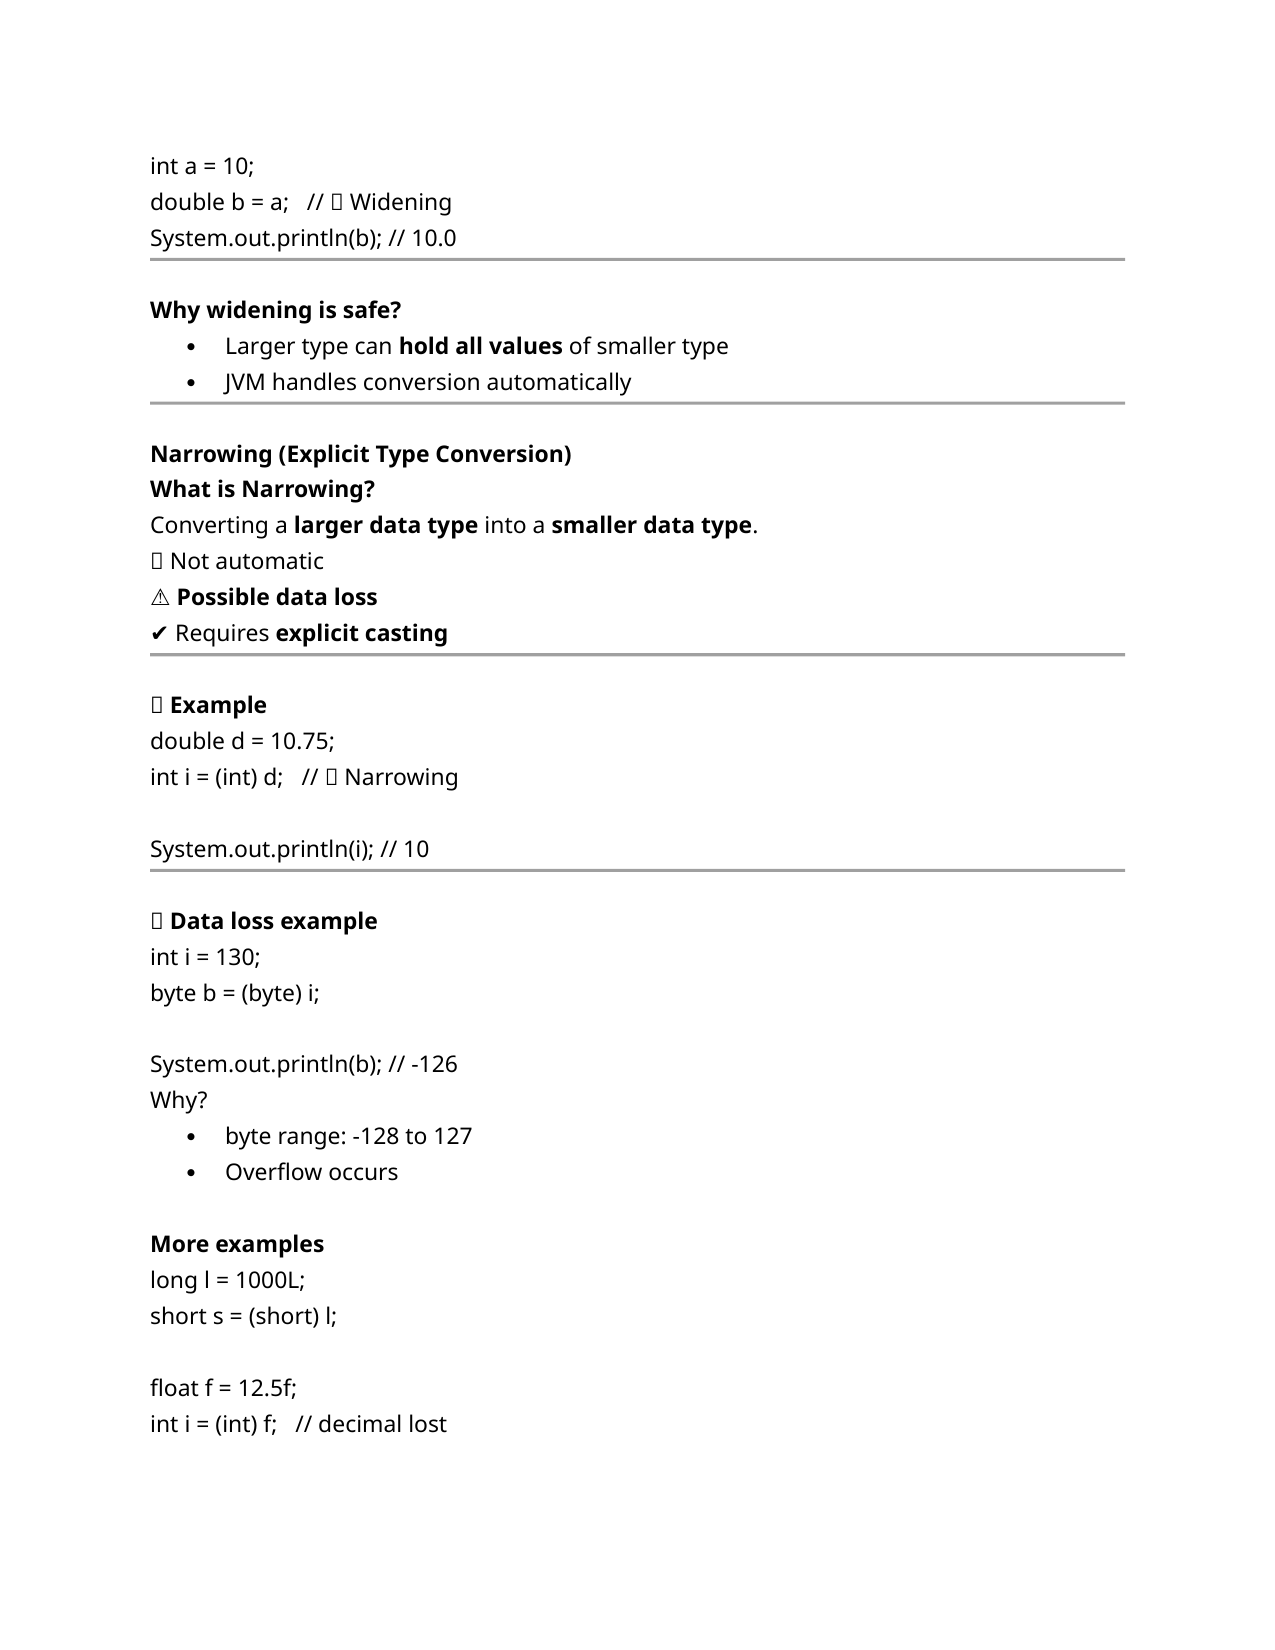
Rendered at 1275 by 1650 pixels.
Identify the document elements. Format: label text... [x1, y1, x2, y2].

text System.out.println(i); // 10 [150, 833, 1125, 864]
text Narrowing (Explicit Type Conversion) [150, 437, 1125, 469]
text ✅ Example [150, 689, 1125, 720]
text int i = 130; [150, 941, 1125, 972]
text byte b = (byte) i; [150, 977, 1125, 1008]
text double b = a; // ✅ Widening [150, 186, 1125, 217]
list JVM handles conversion automatically [187, 366, 1125, 397]
text short s = (short) l; [150, 1300, 1125, 1331]
list byte range: -128 to 127 [187, 1120, 1125, 1152]
text Why widening is safe? [150, 294, 1125, 325]
text int i = (int) f; // decimal lost [150, 1408, 1125, 1439]
text float f = 12.5f; [150, 1372, 1125, 1403]
text What is Narrowing? [150, 473, 1125, 505]
text More examples [150, 1228, 1125, 1259]
text int i = (int) d; // ✅ Narrowing [150, 761, 1125, 792]
list Larger type can hold all values of smaller type [187, 330, 1125, 361]
text double d = 10.75; [150, 725, 1125, 756]
text Why? [150, 1084, 1125, 1116]
list Overflow occurs [187, 1156, 1125, 1187]
text System.out.println(b); // -126 [150, 1048, 1125, 1080]
text Converting a larger data type into a smaller data type. [150, 509, 1125, 541]
text long l = 1000L; [150, 1264, 1125, 1295]
text System.out.println(b); // 10.0 [150, 222, 1125, 253]
text ❌ Data loss example [150, 905, 1125, 936]
text ❌ Not automatic ⚠️ Possible data loss ✔ Requires explicit casting [150, 545, 1125, 648]
text int a = 10; [150, 150, 1125, 181]
